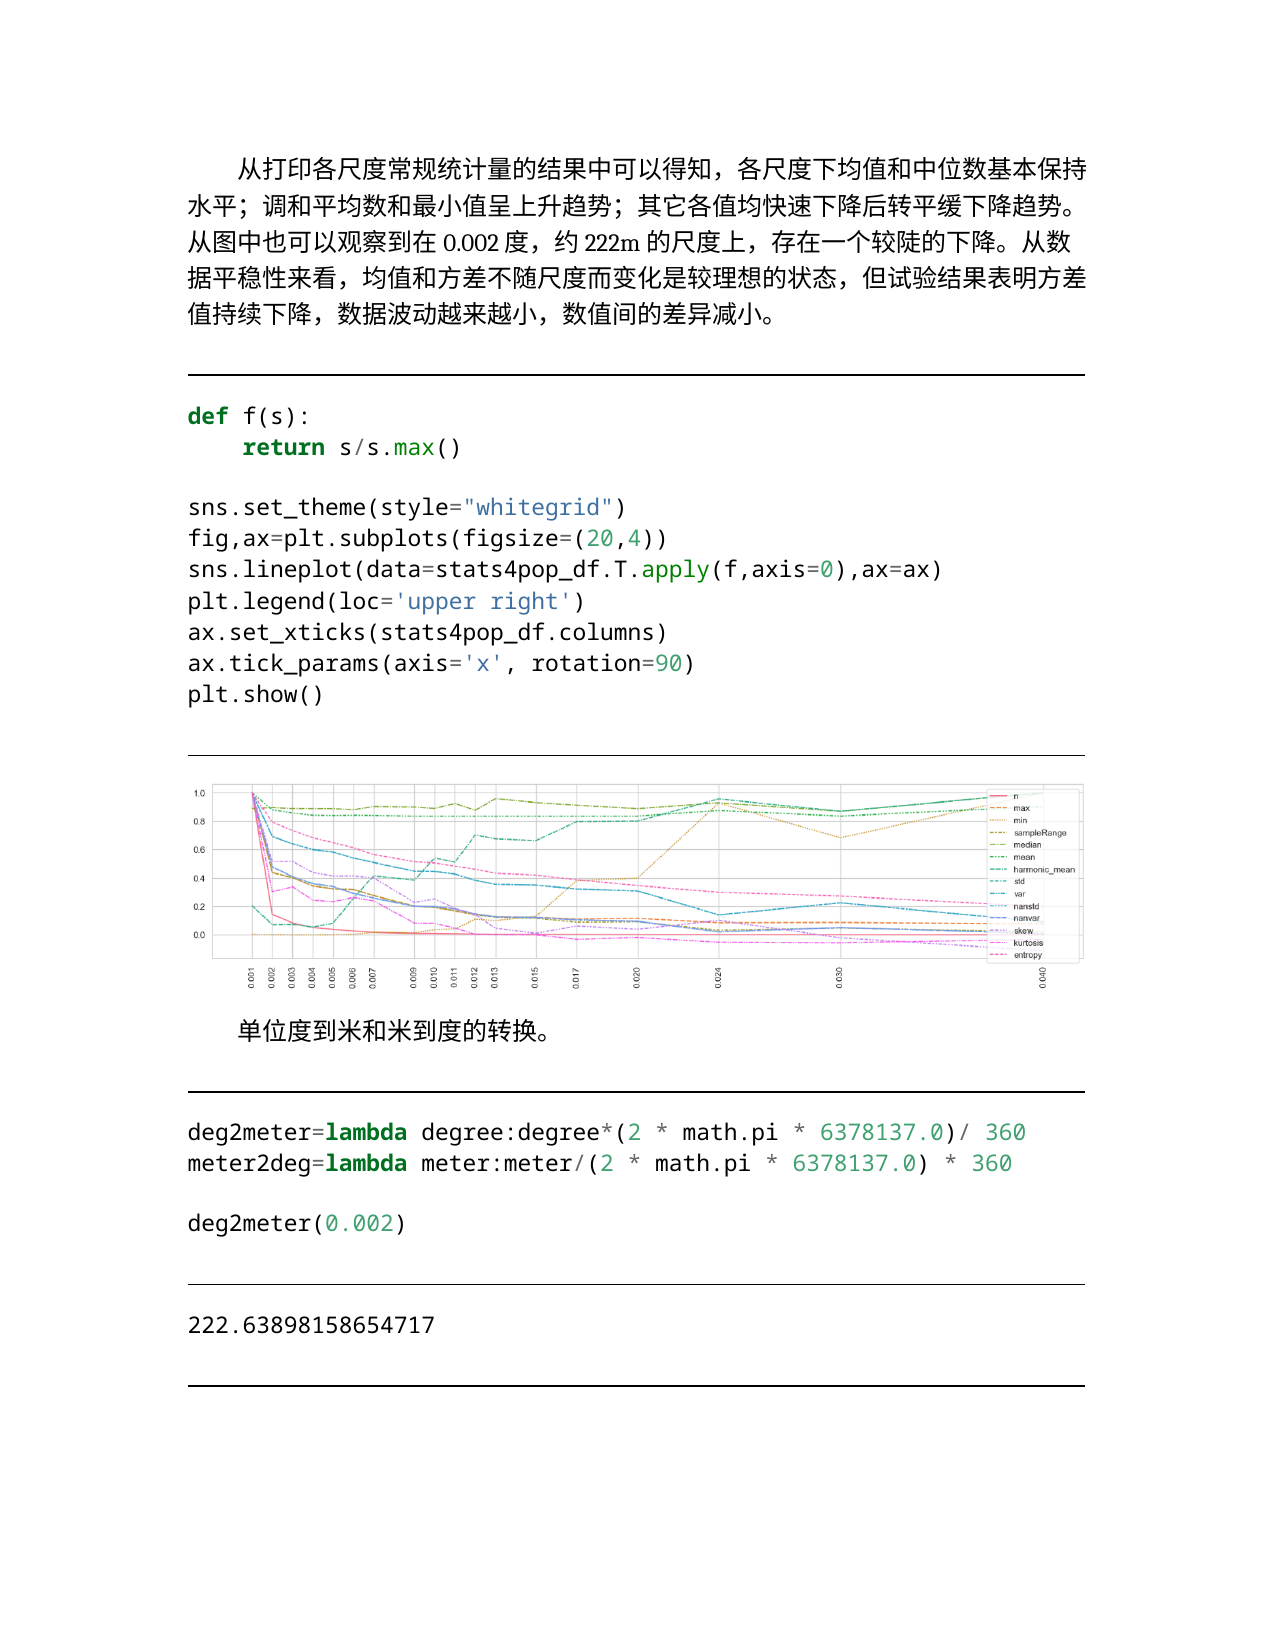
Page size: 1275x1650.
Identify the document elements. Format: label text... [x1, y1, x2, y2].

text 222.63898158654717 [187, 1309, 1087, 1340]
text 从打印各尺度常规统计量的结果中可以得知，各尺度下均值和中位数基本保持水平；调和平均数和最小值呈上升趋势；其它各值均快速下降后转平缓下降趋势。从图中也可以观察到在 0.002度，约 222m 的尺度上，存在一个较陡的下降。从数据平稳性来看，均值和方差不随尺度而变化是较理想的状态，但试验结果表明方差值持续下降，数据波动越来越小，数值间的差异减小。 [187, 150, 1087, 331]
text deg2meter=lambda degree:degree*(2 * math.pi * 6378137.0)/ 360 meter2deg=lambda meter:meter/(2 * math.pi * 6378137.0) * 360 deg2meter(0.002) [187, 1116, 1087, 1239]
text 单位度到米和米到度的转换。 [187, 1012, 1087, 1048]
text def f(s): return s/s.max() sns.set_theme(style="whitegrid") fig,ax=plt.subplots(figsize=(20,4)) sns.lineplot(data=stats4pop_df.T.apply(f,axis=0),ax=ax) plt.legend(loc='upper right') ax.set_xticks(stats4pop_df.columns) ax.tick_params(axis='x', rotation=90) plt.show() [187, 399, 1087, 709]
picture [187, 780, 1088, 993]
